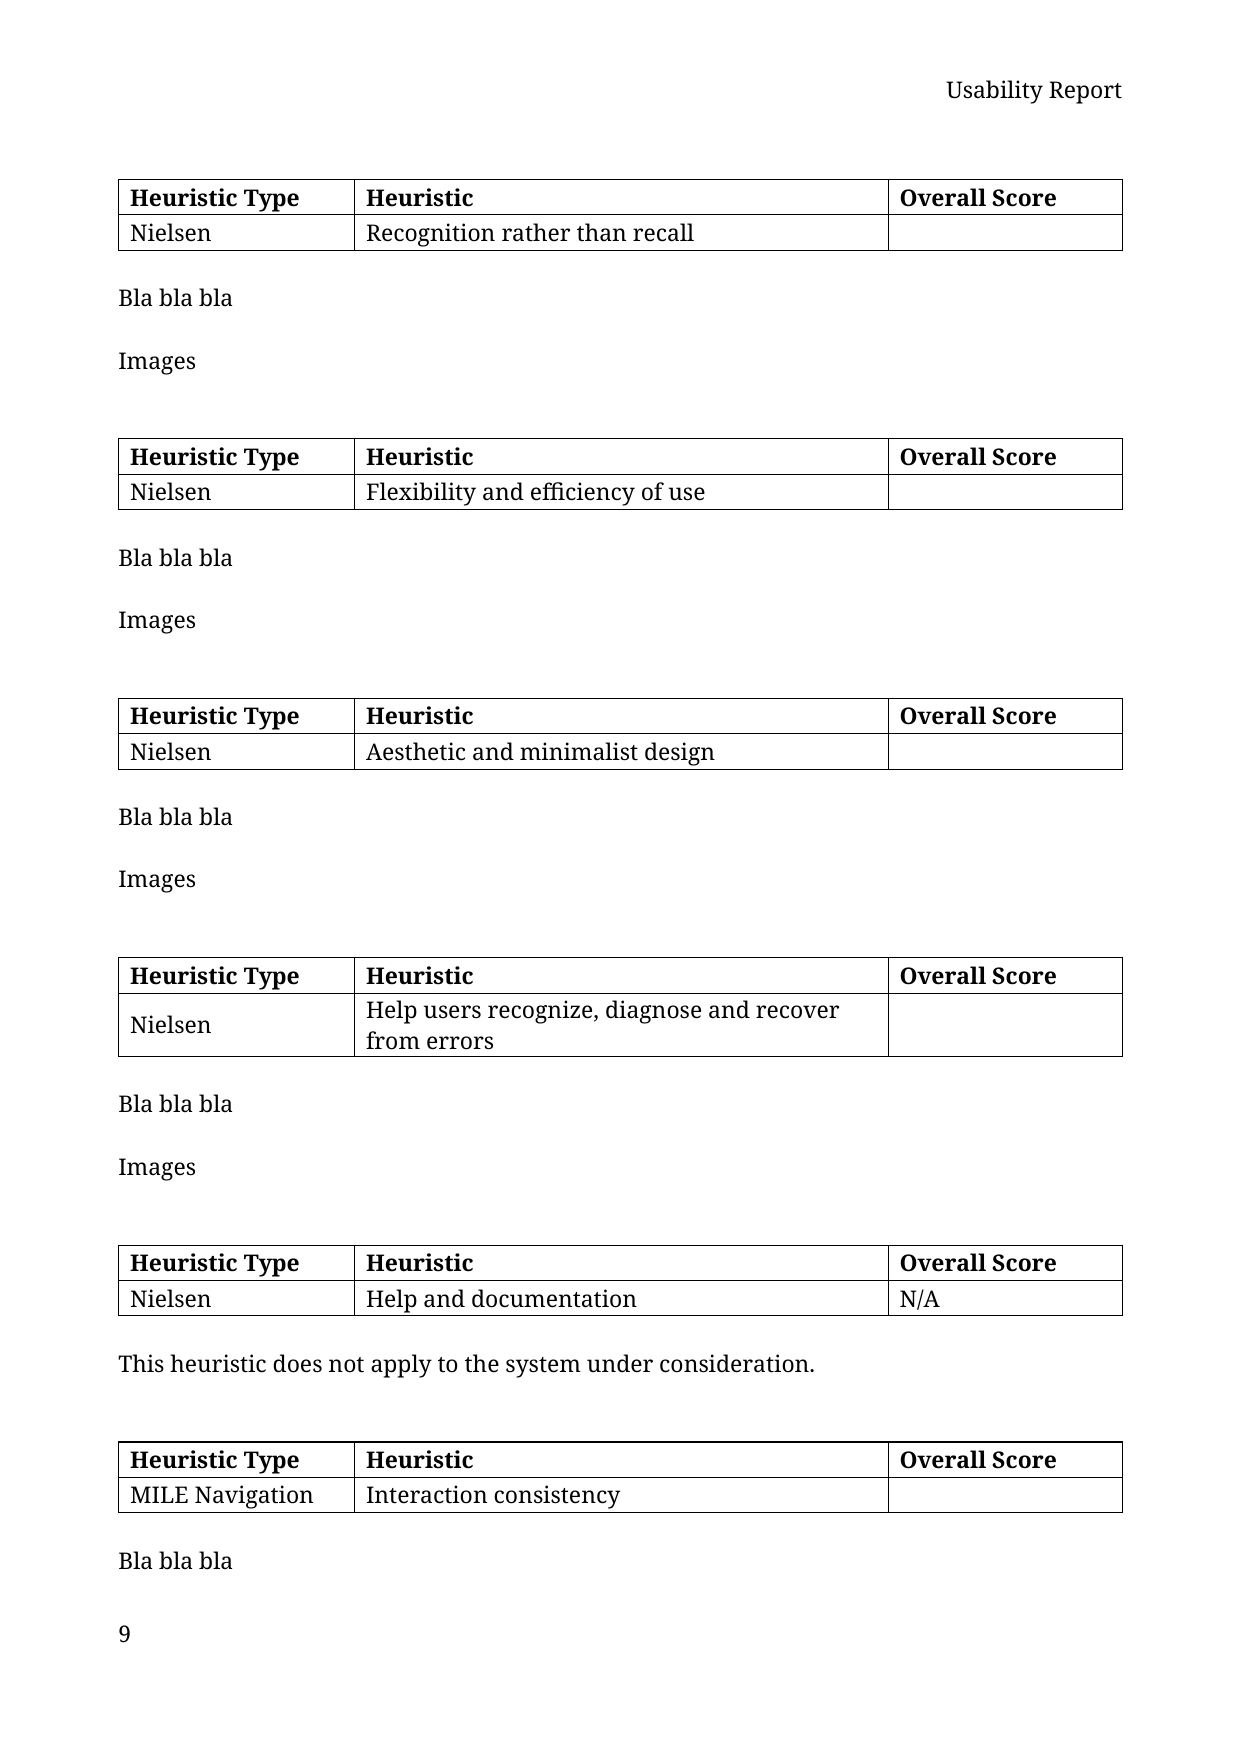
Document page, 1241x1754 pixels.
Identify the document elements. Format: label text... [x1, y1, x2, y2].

table_cell Nielsen [119, 215, 354, 250]
table_header Overall Score [889, 1443, 1122, 1477]
table_cell Help and documentation [355, 1281, 888, 1315]
table_header Heuristic [355, 958, 888, 992]
table_header Overall Score [889, 699, 1122, 733]
table_cell [889, 994, 1122, 1056]
table_header Heuristic Type [119, 1246, 354, 1280]
table_cell MILE Navigation [119, 1478, 354, 1512]
table_cell [889, 215, 1122, 250]
table_cell Aesthetic and minimalist design [355, 734, 888, 768]
text Bla bla bla [118, 1088, 1122, 1119]
table_cell Flexibility and efficiency of use [355, 475, 888, 509]
table_cell Nielsen [119, 475, 354, 509]
table_cell Recognition rather than recall [355, 215, 888, 250]
text Bla bla bla [118, 1544, 1122, 1576]
table_header Overall Score [889, 958, 1122, 992]
table_header Overall Score [889, 1246, 1122, 1280]
text This heuristic does not apply to the system under consideration. [118, 1348, 1122, 1379]
text Bla bla bla [118, 801, 1122, 832]
text Images [118, 604, 1122, 635]
table_header Heuristic Type [119, 180, 354, 214]
table_header Heuristic [355, 1443, 888, 1477]
table_cell Help users recognize, diagnose and recover from errors [355, 994, 888, 1056]
table_cell Nielsen [119, 734, 354, 768]
table_cell [889, 734, 1122, 768]
text Images [118, 344, 1122, 376]
table_cell Nielsen [119, 1281, 354, 1315]
table_cell Interaction consistency [355, 1478, 888, 1512]
table_header Overall Score [889, 180, 1122, 214]
text Bla bla bla [118, 541, 1122, 573]
table_header Heuristic [355, 439, 888, 474]
text Bla bla bla [118, 282, 1122, 313]
table_cell [889, 475, 1122, 509]
table_header Heuristic Type [119, 699, 354, 733]
table_header Heuristic Type [119, 439, 354, 474]
table_header Heuristic Type [119, 1443, 354, 1477]
text Images [118, 1151, 1122, 1182]
table_cell Nielsen [119, 994, 354, 1056]
table_header Heuristic [355, 699, 888, 733]
table_cell N/A [889, 1281, 1122, 1315]
text Images [118, 863, 1122, 894]
table_header Heuristic [355, 180, 888, 214]
table_header Heuristic Type [119, 958, 354, 992]
table_header Heuristic [355, 1246, 888, 1280]
table_header Overall Score [889, 439, 1122, 474]
table_cell [889, 1478, 1122, 1512]
